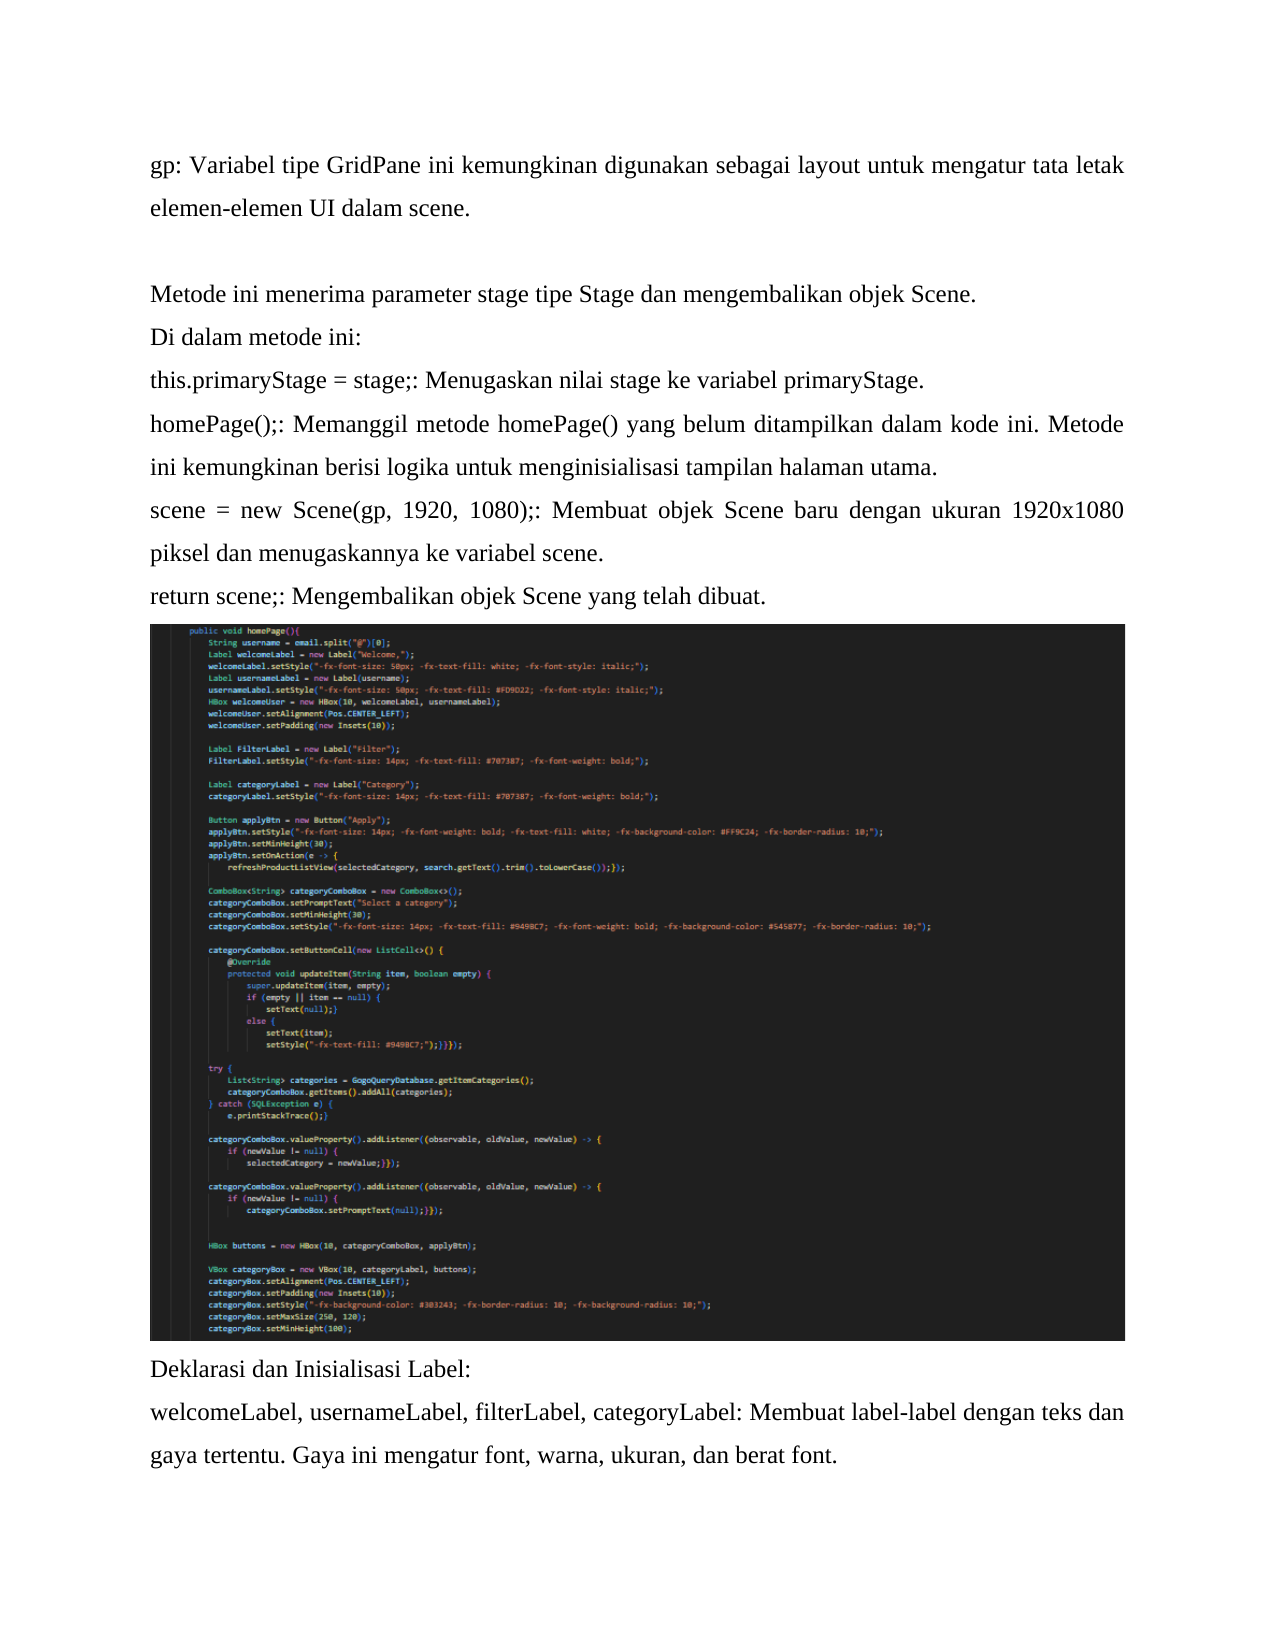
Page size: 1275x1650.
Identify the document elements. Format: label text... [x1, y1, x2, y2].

picture [150, 624, 1125, 1341]
text welcomeLabel, usernameLabel, filterLabel, categoryLabel: Membuat label-label dengan teks dan gaya tertentu. Gaya ini mengatur font, warna, ukuran, dan berat font. [150, 1397, 1125, 1469]
text Metode ini menerima parameter stage tipe Stage dan mengembalikan objek Scene. [150, 236, 1125, 308]
text Deklarasi dan Inisialisasi Label: [150, 1354, 1125, 1383]
text return scene;: Mengembalikan objek Scene yang telah dibuat. [150, 581, 1125, 610]
text homePage();: Memanggil metode homePage() yang belum ditampilkan dalam kode ini. Metode ini kemungkinan berisi logika untuk menginisialisasi tampilan halaman utama. [150, 409, 1125, 481]
text Di dalam metode ini: [150, 322, 1125, 351]
text this.primaryStage = stage;: Menugaskan nilai stage ke variabel primaryStage. [150, 366, 1125, 394]
text scene = new Scene(gp, 1920, 1080);: Membuat objek Scene baru dengan ukuran 1920x1080 piksel dan menugaskannya ke variabel scene. [150, 495, 1125, 567]
text gp: Variabel tipe GridPane ini kemungkinan digunakan sebagai layout untuk mengatur tata letak elemen-elemen UI dalam scene. [150, 150, 1125, 222]
